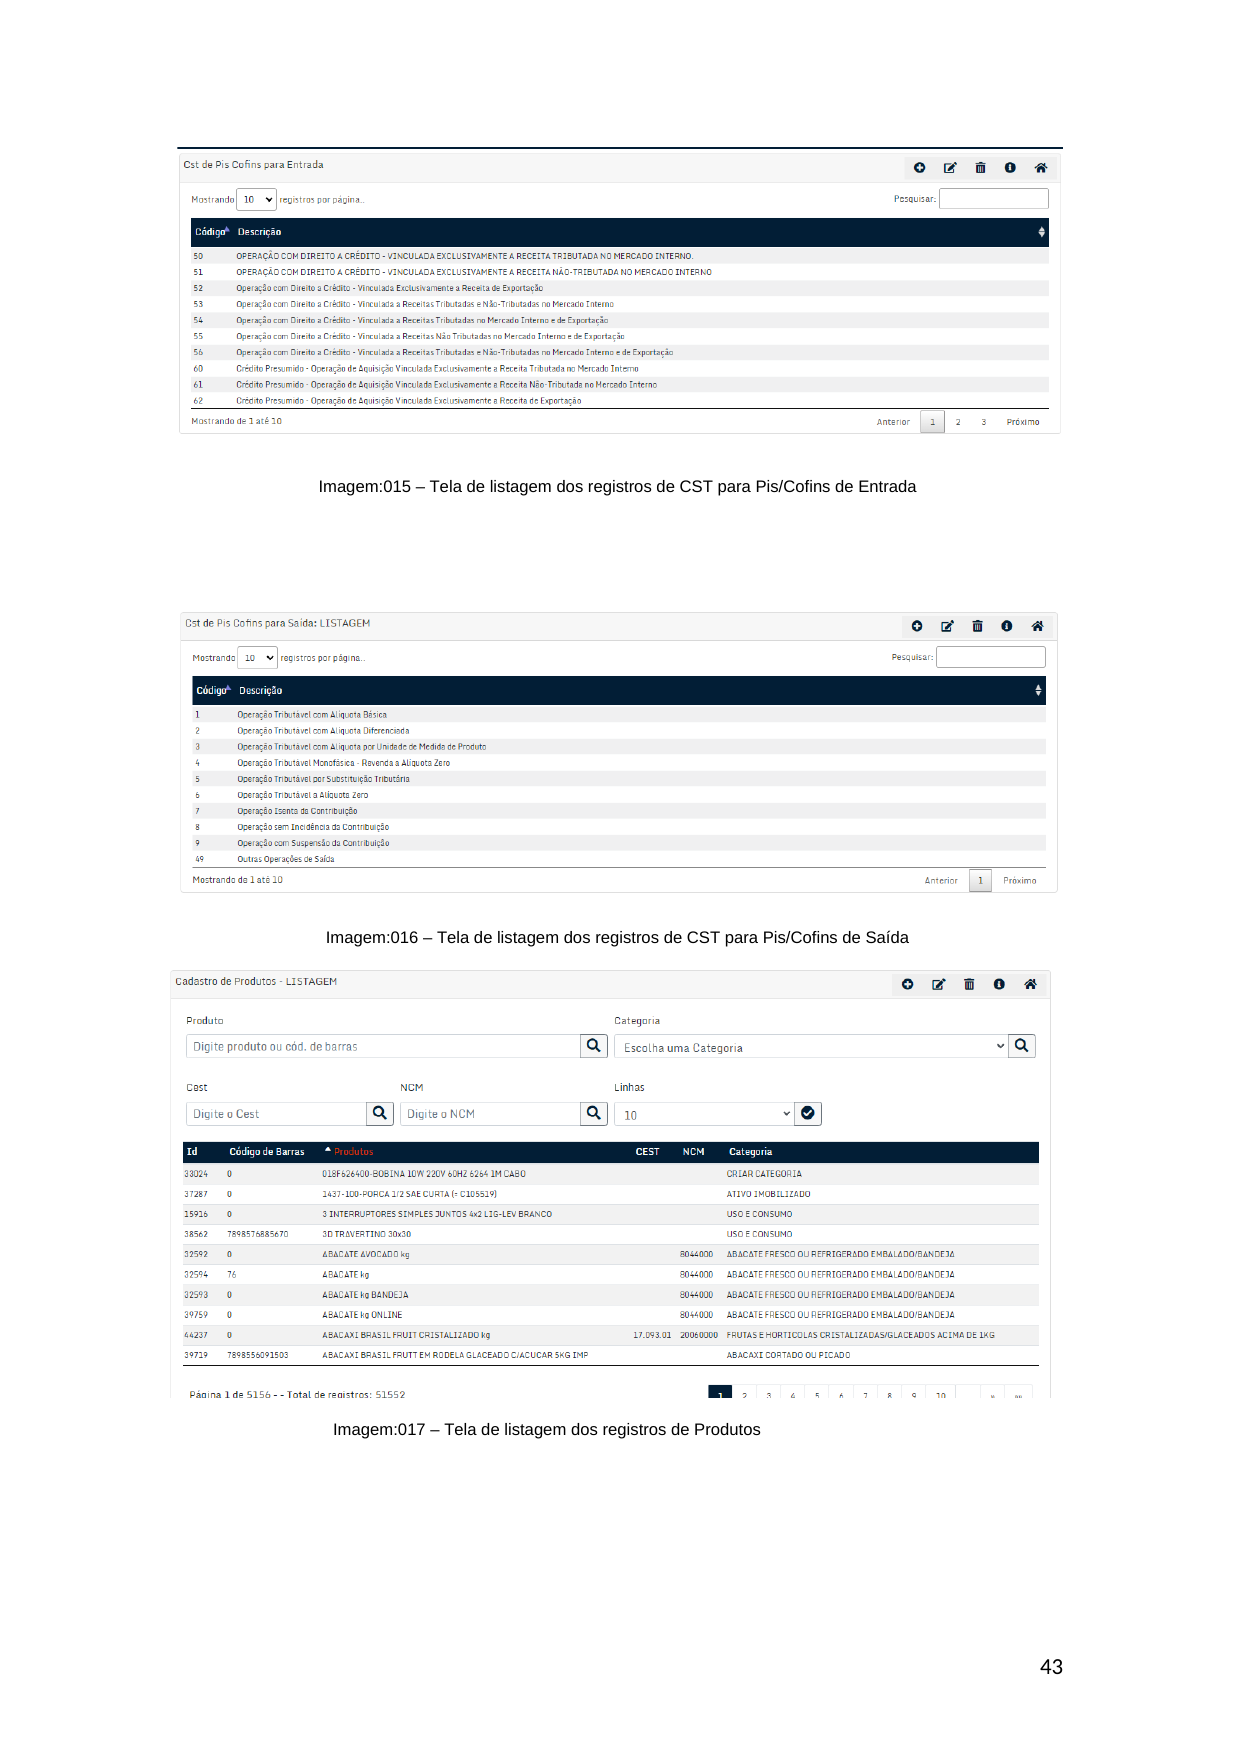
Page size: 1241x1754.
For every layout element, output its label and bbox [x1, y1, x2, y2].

picture [177, 147, 1063, 449]
picture [177, 611, 1062, 903]
picture [167, 968, 1053, 1398]
